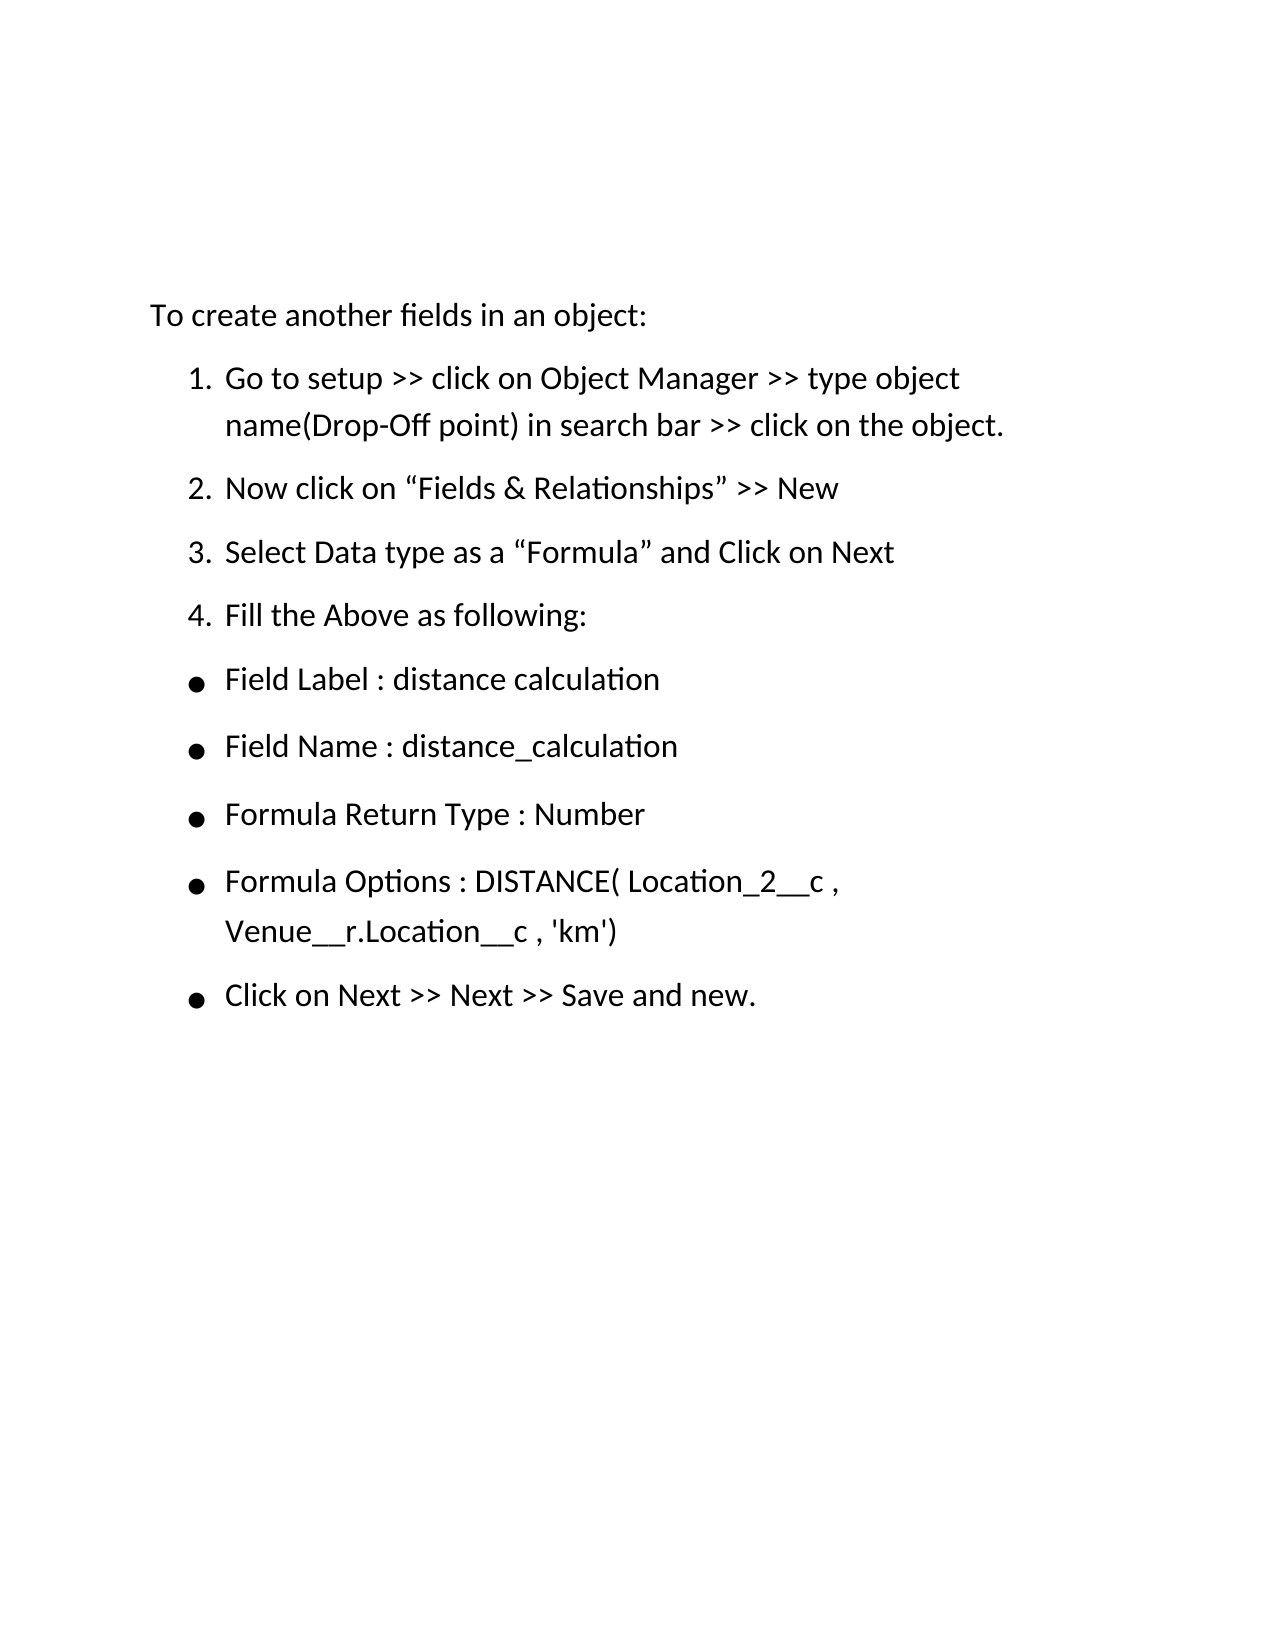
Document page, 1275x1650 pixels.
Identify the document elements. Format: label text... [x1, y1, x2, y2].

list Formula Options : DISTANCE( Location_2__c , Venue__r.Location__c , 'km') [187, 860, 1125, 951]
list Field Name : distance_calculation [187, 725, 1125, 769]
list Now click on “Fields & Relationships” >> New [187, 467, 1125, 508]
list Formula Return Type : Number [187, 793, 1125, 837]
list Field Label : distance calculation [187, 658, 1125, 702]
list Fill the Above as following: [187, 594, 1125, 635]
text To create another fields in an object: [150, 294, 1125, 334]
list Select Data type as a “Formula” and Click on Next [187, 531, 1125, 571]
list Go to setup >> click on Object Manager >> type object name(Drop-Off point) in search bar >> click on the object. [187, 357, 1125, 444]
list Click on Next >> Next >> Save and new. [187, 974, 1125, 1018]
